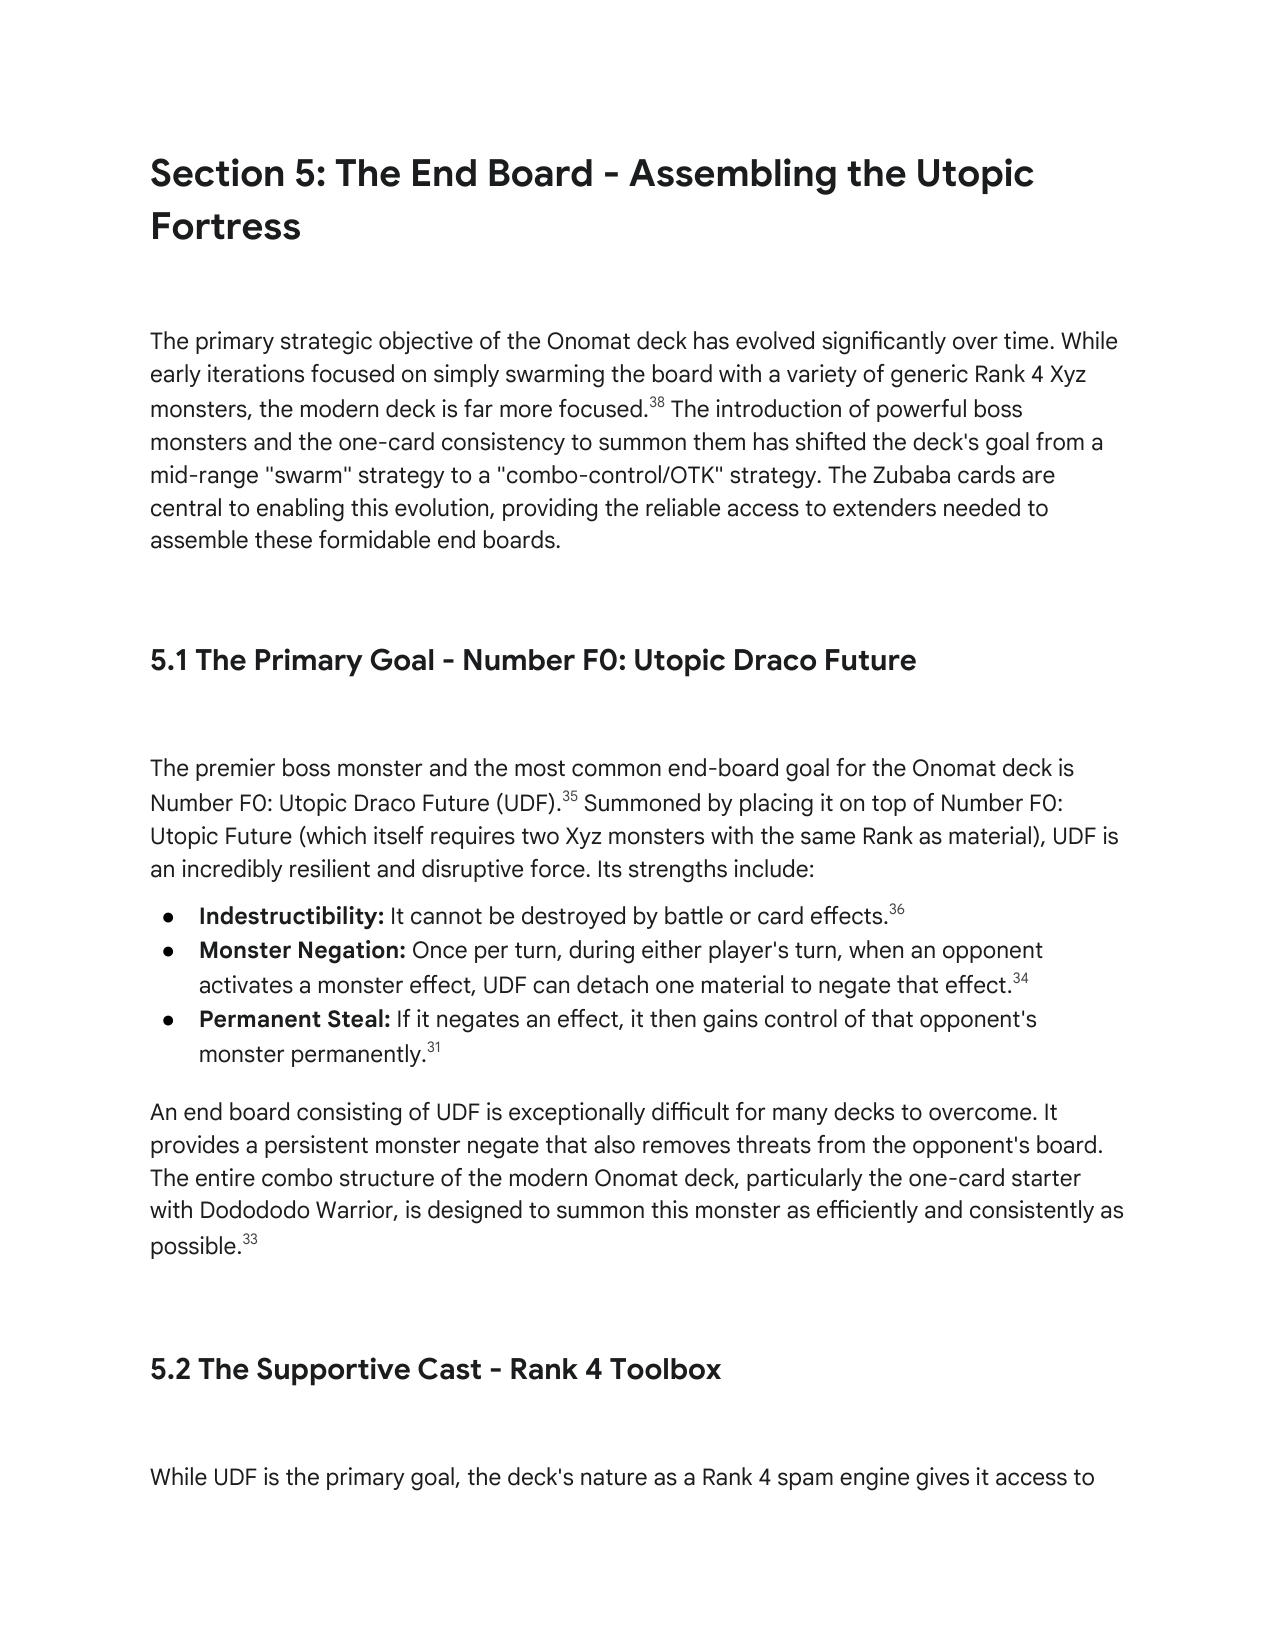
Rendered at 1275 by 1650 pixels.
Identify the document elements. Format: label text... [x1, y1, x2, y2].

text The premier boss monster and the most common end-board goal for the Onomat deck is Number F0: Utopic Draco Future (UDF).35 Summoned by placing it on top of Number F0: Utopic Future (which itself requires two Xyz monsters with the same Rank as material), UDF is an incredibly resilient and disruptive force. Its strengths include: [150, 754, 1125, 884]
subtitle 5.2 The Supportive Cast - Rank 4 Toolbox [150, 1351, 1125, 1388]
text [150, 1463, 1125, 1492]
list Monster Negation: Once per turn, during either player's turn, when an opponent activates a monster effect, UDF can detach one material to negate that effect.34 [161, 936, 1125, 1000]
list Indestructibility: It cannot be destroyed by battle or card effects.36 [161, 900, 1125, 932]
subtitle 5.1 The Primary Goal - Number F0: Utopic Draco Future [150, 642, 1125, 678]
subtitle Section 5: The End Board - Assembling the Utopic Fortress [150, 150, 1125, 251]
list Permanent Steal: If it negates an effect, it then gains control of that opponent's monster permanently.31 [161, 1005, 1125, 1069]
text An end board consisting of UDF is exceptionally difficult for many decks to overcome. It provides a persistent monster negate that also removes threats from the opponent's board. The entire combo structure of the modern Onomat deck, particularly the one-card starter with Dodododo Warrior, is designed to summon this monster as efficiently and consistently as possible.33 [150, 1099, 1125, 1261]
text The primary strategic objective of the Onomat deck has evolved significantly over time. While early iterations focused on simply swarming the board with a variety of generic Rank 4 Xyz monsters, the modern deck is far more focused.38 The introduction of powerful boss monsters and the one-card consistency to summon them has shifted the deck's goal from a mid-range "swarm" strategy to a "combo-control/OTK" strategy. The Zubaba cards are central to enabling this evolution, providing the reliable access to extenders needed to assemble these formidable end boards. [150, 327, 1125, 555]
